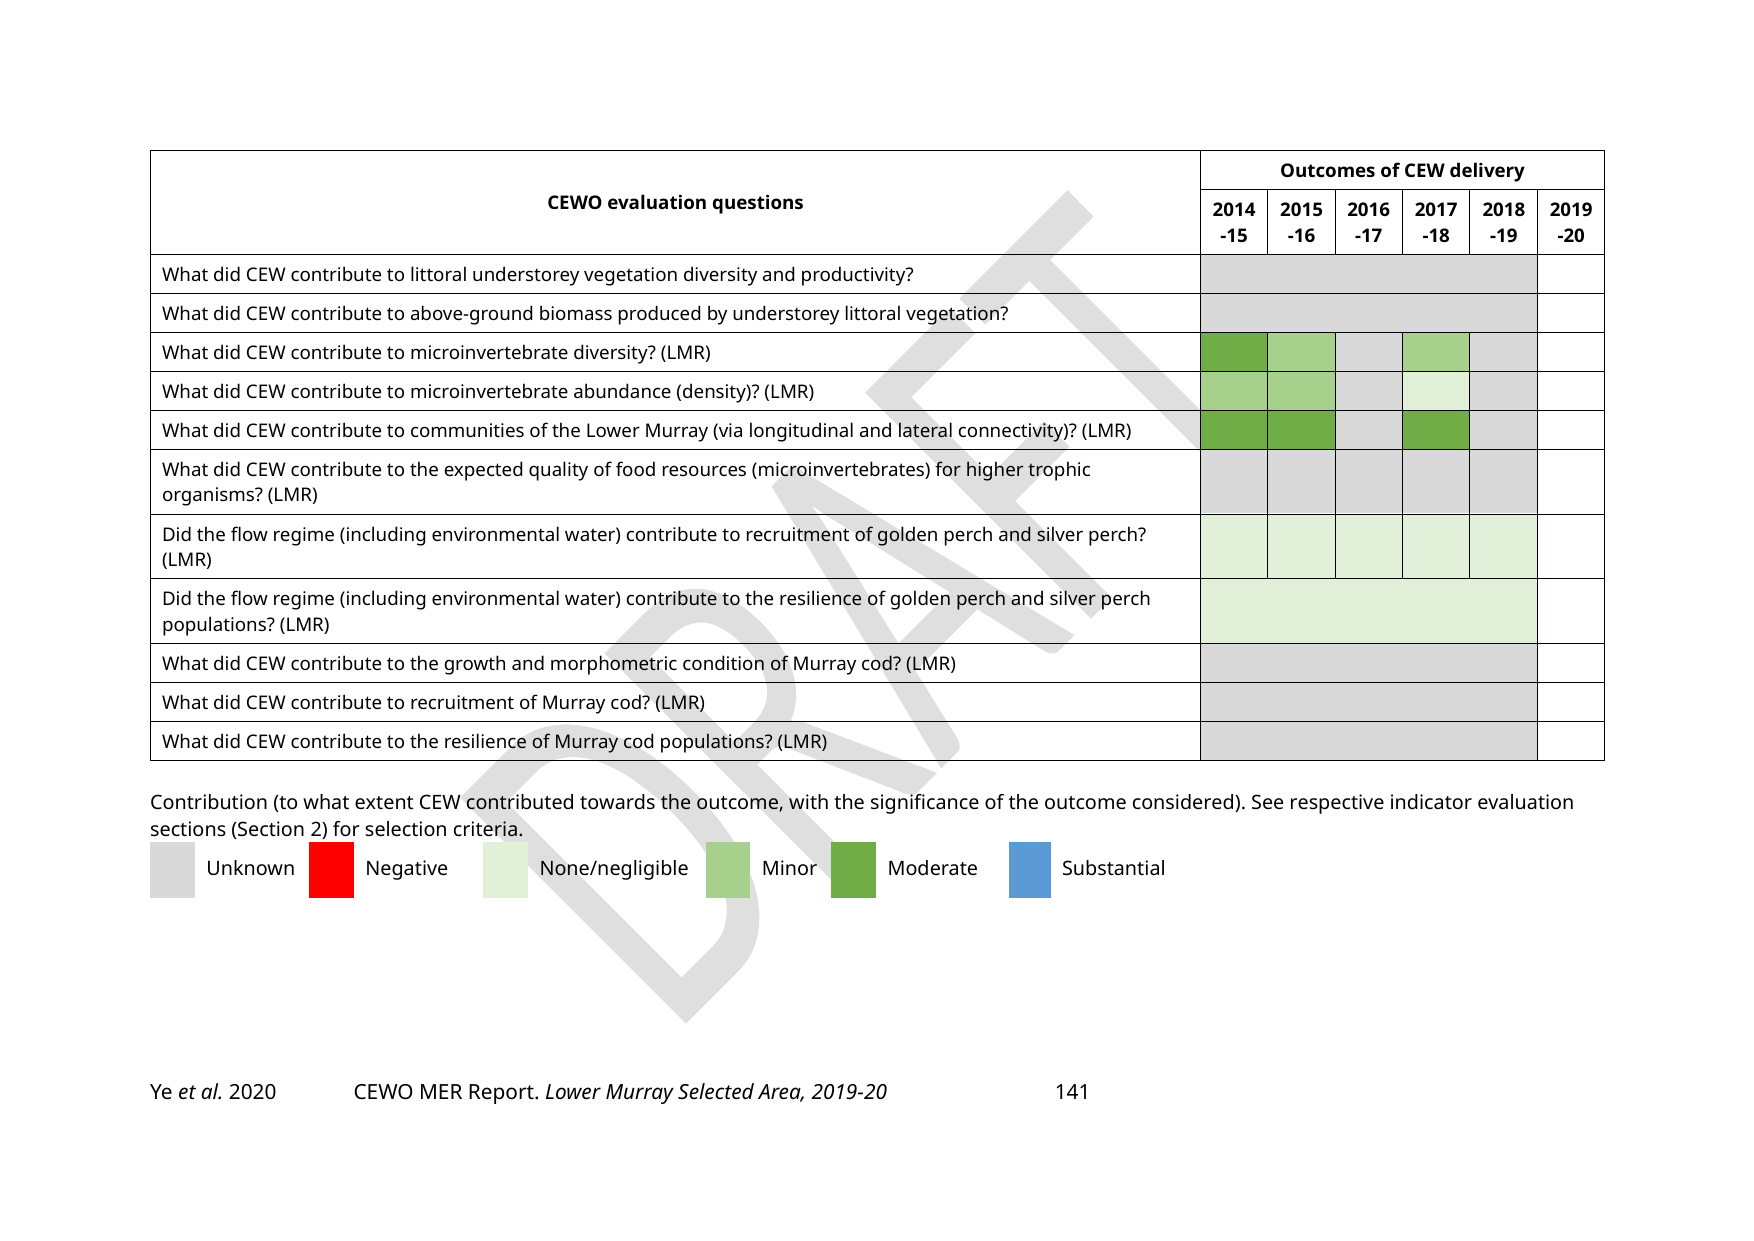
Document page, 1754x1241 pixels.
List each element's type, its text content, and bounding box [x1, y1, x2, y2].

table_cell [1201, 372, 1267, 410]
table_cell [1538, 683, 1604, 721]
table_cell [1538, 255, 1604, 293]
table_cell [1470, 372, 1537, 410]
table_cell 2017-18 [1403, 190, 1469, 254]
table_cell [1538, 372, 1604, 410]
table_cell [1201, 294, 1537, 332]
table_cell 2014-15 [1201, 190, 1267, 254]
table_cell 2015-16 [1268, 190, 1335, 254]
table_cell [1201, 515, 1267, 578]
table_cell [1538, 333, 1604, 371]
table_cell [1538, 450, 1604, 513]
table_cell [1403, 411, 1469, 449]
table_header [309, 842, 354, 898]
table_cell [1336, 450, 1402, 513]
table_header Minor [750, 842, 831, 898]
table_cell [1201, 683, 1537, 721]
table_cell [1470, 515, 1537, 578]
table_cell Did the flow regime (including environmental water) contribute to the resilience of golden perch and silver perch populations? (LMR) [151, 579, 1200, 643]
table_cell [1268, 372, 1335, 410]
table_header [831, 842, 876, 898]
table_cell [1538, 644, 1604, 682]
table_cell [1538, 515, 1604, 578]
table_cell [1268, 333, 1335, 371]
table_cell [1403, 372, 1469, 410]
table_cell What did CEW contribute to recruitment of Murray cod? (LMR) [151, 683, 1200, 721]
table_header Substantial [1051, 842, 1198, 898]
table_cell 2016-17 [1336, 190, 1402, 254]
table_cell [1336, 411, 1402, 449]
table_cell Did the flow regime (including environmental water) contribute to recruitment of golden perch and silver perch? (LMR) [151, 515, 1200, 578]
table_cell [1201, 450, 1267, 513]
table_cell 2019-20 [1538, 190, 1604, 254]
table_cell [1538, 579, 1604, 643]
table_header Moderate [876, 842, 1009, 898]
table_header Outcomes of CEW delivery [1201, 151, 1604, 189]
table_cell What did CEW contribute to the resilience of Murray cod populations? (LMR) [151, 722, 1200, 760]
table_cell [1538, 294, 1604, 332]
table_cell [1201, 411, 1267, 449]
table_cell What did CEW contribute to the expected quality of food resources (microinvertebrates) for higher trophic organisms? (LMR) [151, 450, 1200, 513]
table_cell What did CEW contribute to the growth and morphometric condition of Murray cod? (LMR) [151, 644, 1200, 682]
table_cell [1403, 515, 1469, 578]
table_header [1009, 842, 1051, 898]
table_cell What did CEW contribute to littoral understorey vegetation diversity and productivity? [151, 255, 1200, 293]
table_cell [1201, 333, 1267, 371]
table_cell [1470, 450, 1537, 513]
table_cell [1538, 411, 1604, 449]
table_cell What did CEW contribute to microinvertebrate abundance (density)? (LMR) [151, 372, 1200, 410]
table_cell [1470, 333, 1537, 371]
table_cell [1201, 644, 1537, 682]
table_cell [1268, 450, 1335, 513]
table_header [706, 842, 750, 898]
table_header CEWO evaluation questions [151, 151, 1200, 254]
table_cell [1403, 333, 1469, 371]
table_cell [1201, 579, 1537, 643]
table_cell [1538, 722, 1604, 760]
table_cell [1201, 722, 1537, 760]
table_cell [1336, 372, 1402, 410]
table_cell [1268, 411, 1335, 449]
table_cell [1403, 450, 1469, 513]
table_cell What did CEW contribute to above-ground biomass produced by understorey littoral vegetation? [151, 294, 1200, 332]
table_cell What did CEW contribute to microinvertebrate diversity? (LMR) [151, 333, 1200, 371]
text Contribution (to what extent CEW contributed towards the outcome, with the significance of the outcome considered). See respective indicator evaluation sections (Section 2) for selection criteria. [150, 788, 1604, 842]
table_cell [1268, 515, 1335, 578]
table_cell 2018-19 [1470, 190, 1537, 254]
table_header Negative [354, 842, 483, 898]
table_header [150, 842, 195, 898]
table_cell [1336, 515, 1402, 578]
table_cell What did CEW contribute to communities of the Lower Murray (via longitudinal and lateral connectivity)? (LMR) [151, 411, 1200, 449]
table_header [483, 842, 528, 898]
table_header None/negligible [528, 842, 706, 898]
table_cell [1336, 333, 1402, 371]
table_cell [1470, 411, 1537, 449]
table_header Unknown [195, 842, 309, 898]
table_cell [1201, 255, 1537, 293]
